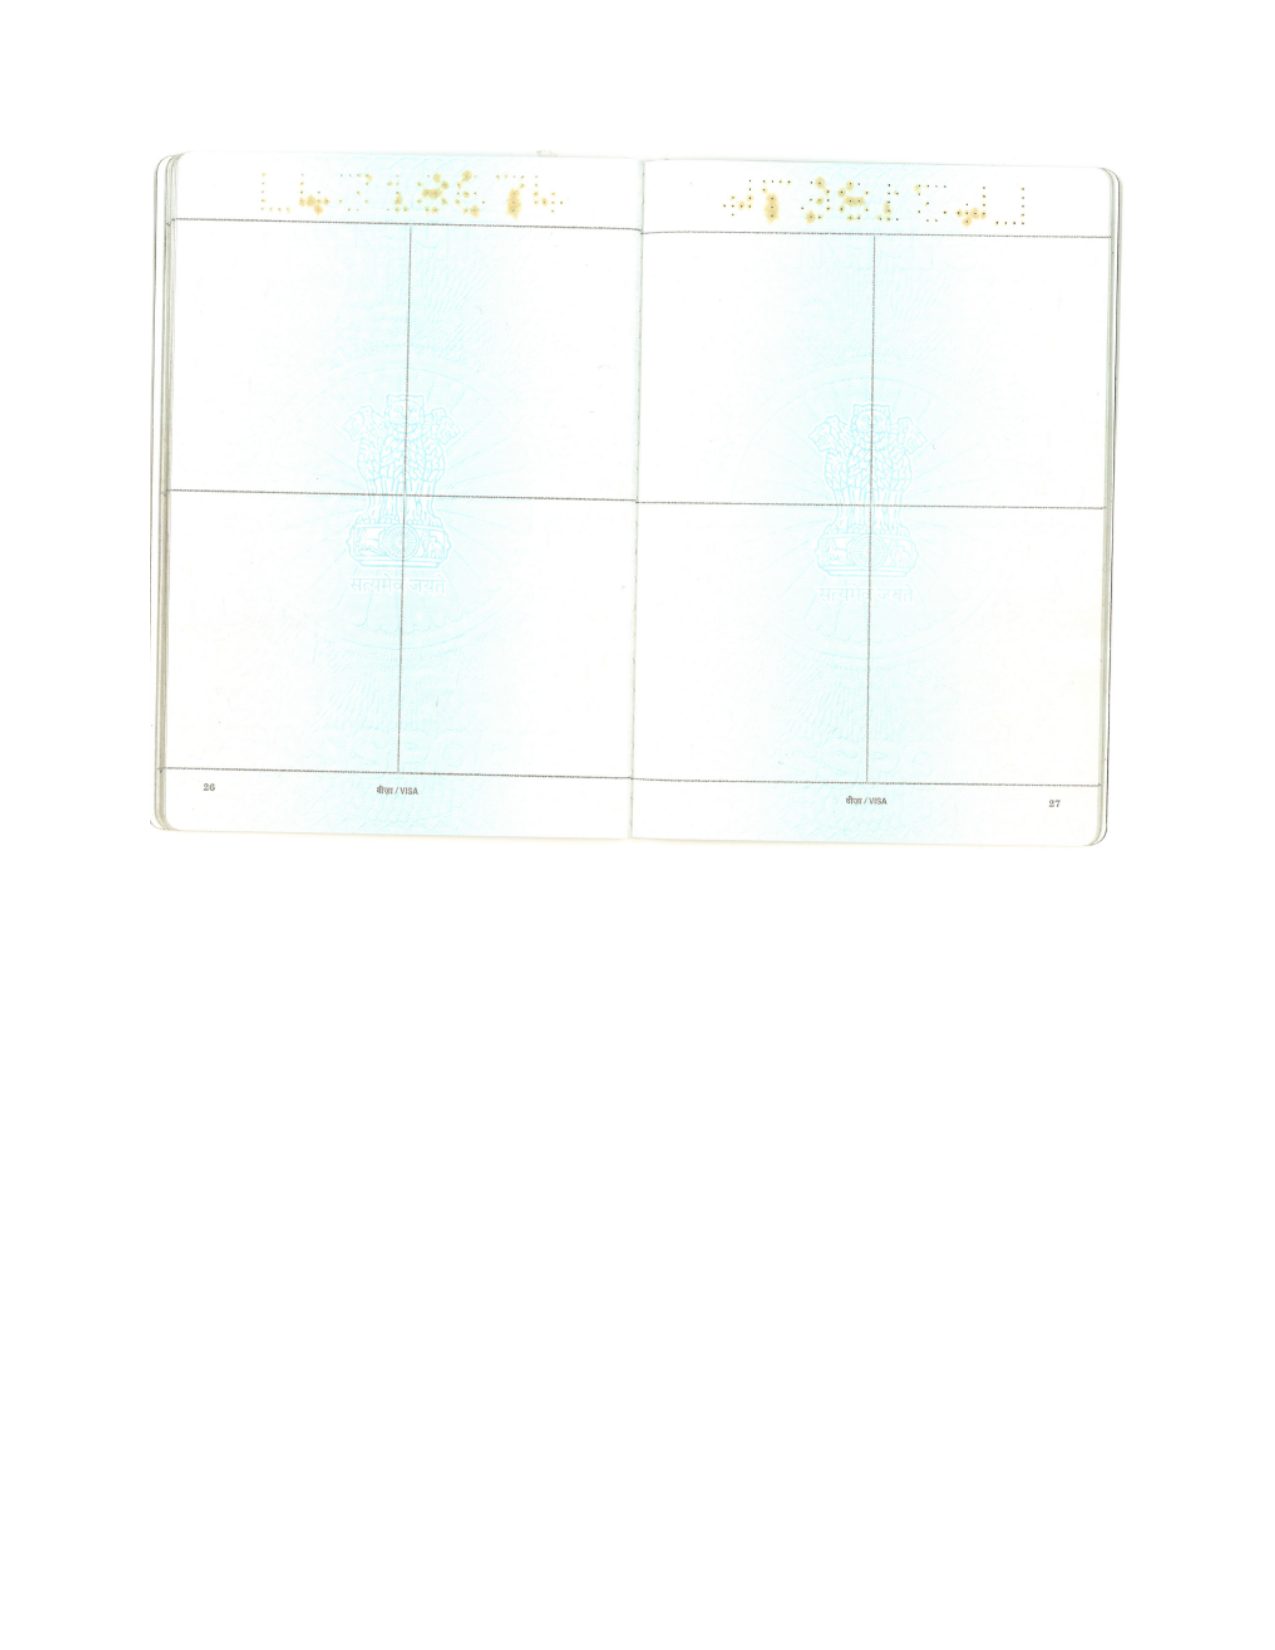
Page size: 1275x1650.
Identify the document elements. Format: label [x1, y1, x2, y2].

picture [150, 150, 1125, 850]
